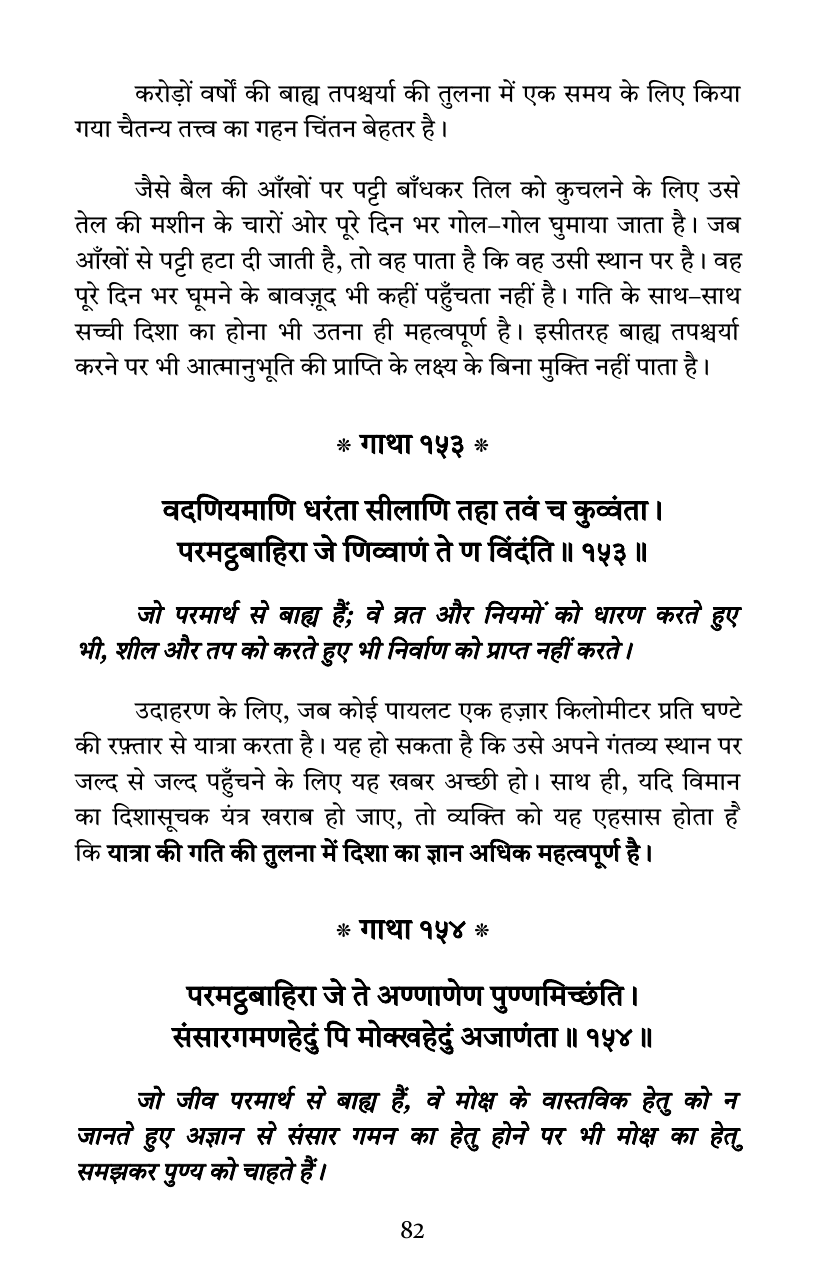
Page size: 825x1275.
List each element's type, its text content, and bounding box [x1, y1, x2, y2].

text जो परमार्थ से बाह्य हैं; वे व्रत और नियमों को धारण करते हुए भी, शील और तप को करते हुए भी निर्वाण को प्राप्त नहीं करते। [75, 596, 750, 665]
text जो जीव परमार्थ से बाह्य हैं, वे मोक्ष के वास्तविक हेतु को न जानते हुए अज्ञान से संसार गमन का हेतु होने पर भी मोक्ष का हेतु समझकर पुण्य को चाहते हैं। [75, 1082, 750, 1186]
text संसारगमणहेदुं पि मोक्खहेदुं अजाणंता॥ १५४॥ [75, 1015, 750, 1054]
text वदणियमाणि धरंता सीलाणि तहा तवं च कुव्वंता। [75, 488, 750, 527]
text परमट्ठबाहिरा जे णिव्वाणं ते ण विंदंति॥ १५३॥ [75, 529, 750, 568]
text परमट्ठबाहिरा जे ते अण्णाणेण पुण्णमिच्छंति। [75, 974, 750, 1012]
text जैसे बैल की आँखों पर पट्टी बाँधकर तिल को कुचलने के लिए उसे तेल की मशीन के चारों ओर पूरे दिन भर गोल−गोल घुमाया जाता है। जब आँखों से पट्टी हटा दी जाती है, तो वह पाता है कि वह उसी स्थान पर है। वह पूरे दिन भर घूमने के बावज़ूद भी कहीं पहुँचता नहीं है। गति के साथ–साथ सच्ची दिशा का होना भी उतना ही महत्वपूर्ण है। इसीतरह बाह्य तपश्चर्या करने पर भी आत्मानुभूति की प्राप्ति के लक्ष्य के बिना मुक्ति नहीं पाता है। [75, 171, 750, 382]
text करोड़ों वर्षों की बाह्य तपश्चर्या की तुलना में एक समय के लिए किया गया चैतन्य तत्त्व का गहन चिंतन बेहतर है। [75, 75, 750, 144]
text ⁕ गाथा १५४ ⁕ [75, 907, 750, 946]
text ⁕ गाथा १५३ ⁕ [75, 422, 750, 460]
text उदाहरण के लिए, जब कोई पायलट एक हज़ार किलोमीटर प्रति घण्टे की रफ़्तार से यात्रा करता है। यह हो सकता है कि उसे अपने गंतव्य स्थान पर जल्द से जल्द पहुँचने के लिए यह खबर अच्छी हो। साथ ही, यदि विमान का दिशासूचक यंत्र खराब हो जाए, तो व्यक्ति को यह एहसास होता है कि यात्रा की गति की तुलना में दिशा का ज्ञान अधिक महत्वपूर्ण है। [75, 692, 750, 867]
